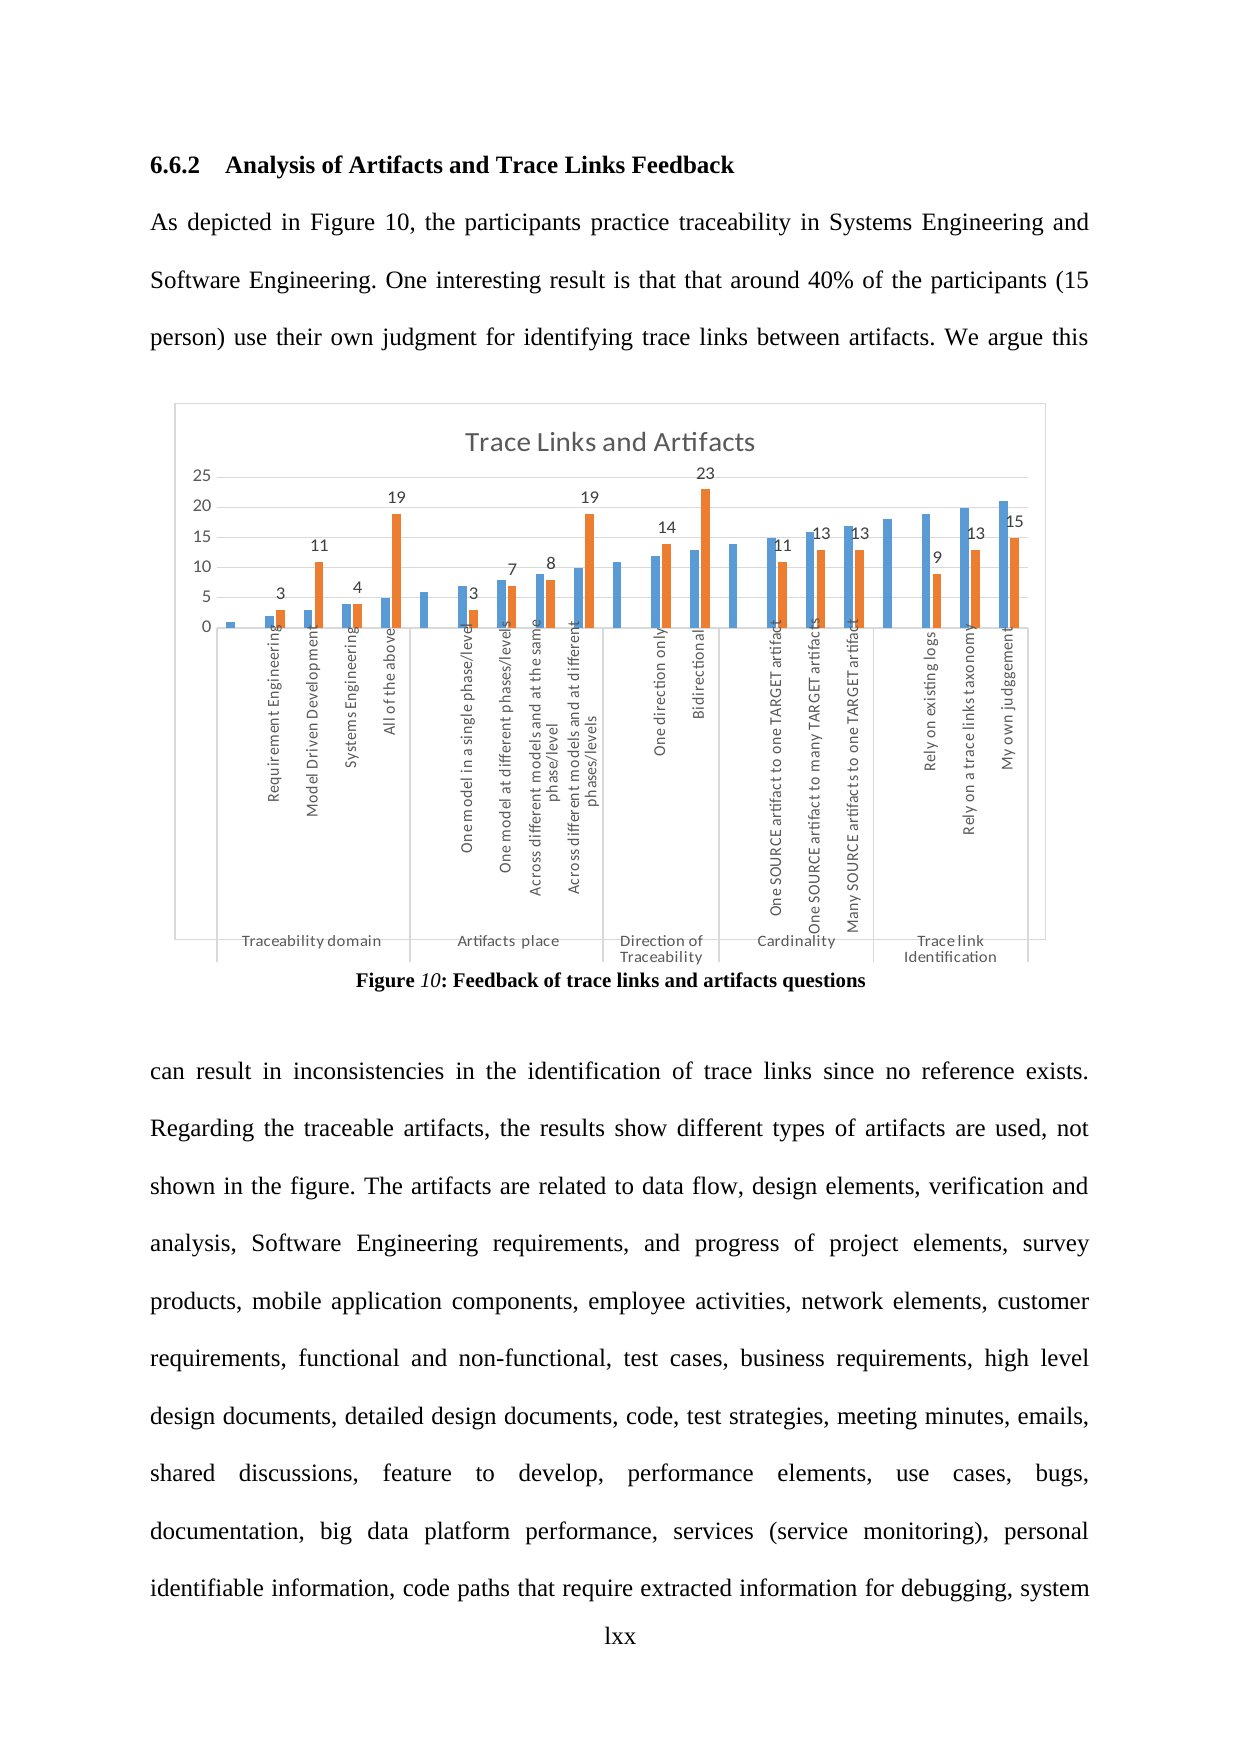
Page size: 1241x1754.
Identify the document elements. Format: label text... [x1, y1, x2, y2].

subtitle Analysis of Artifacts and Trace Links Feedback [150, 150, 1090, 179]
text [150, 207, 1090, 1602]
